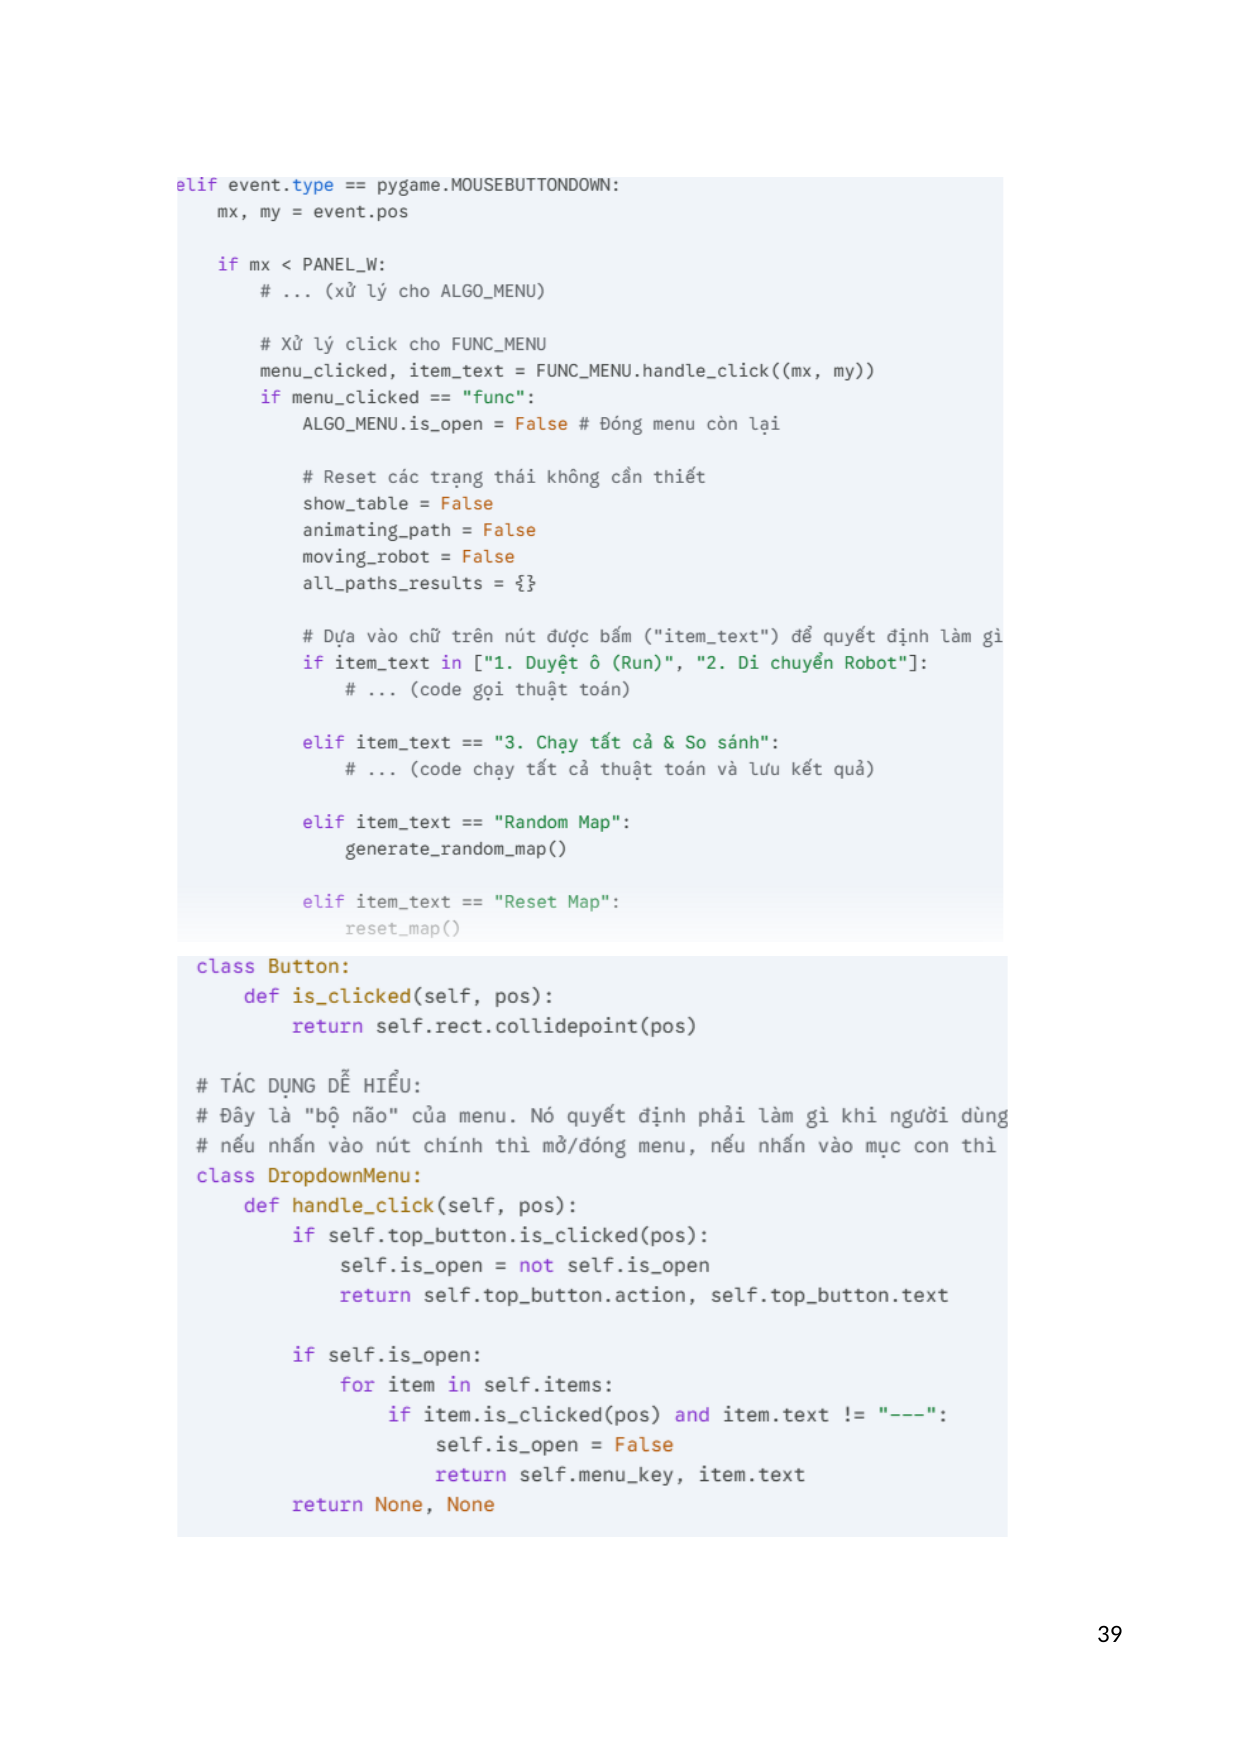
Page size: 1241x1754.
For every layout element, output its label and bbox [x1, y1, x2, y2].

picture [177, 956, 1008, 1537]
picture [177, 177, 1004, 942]
